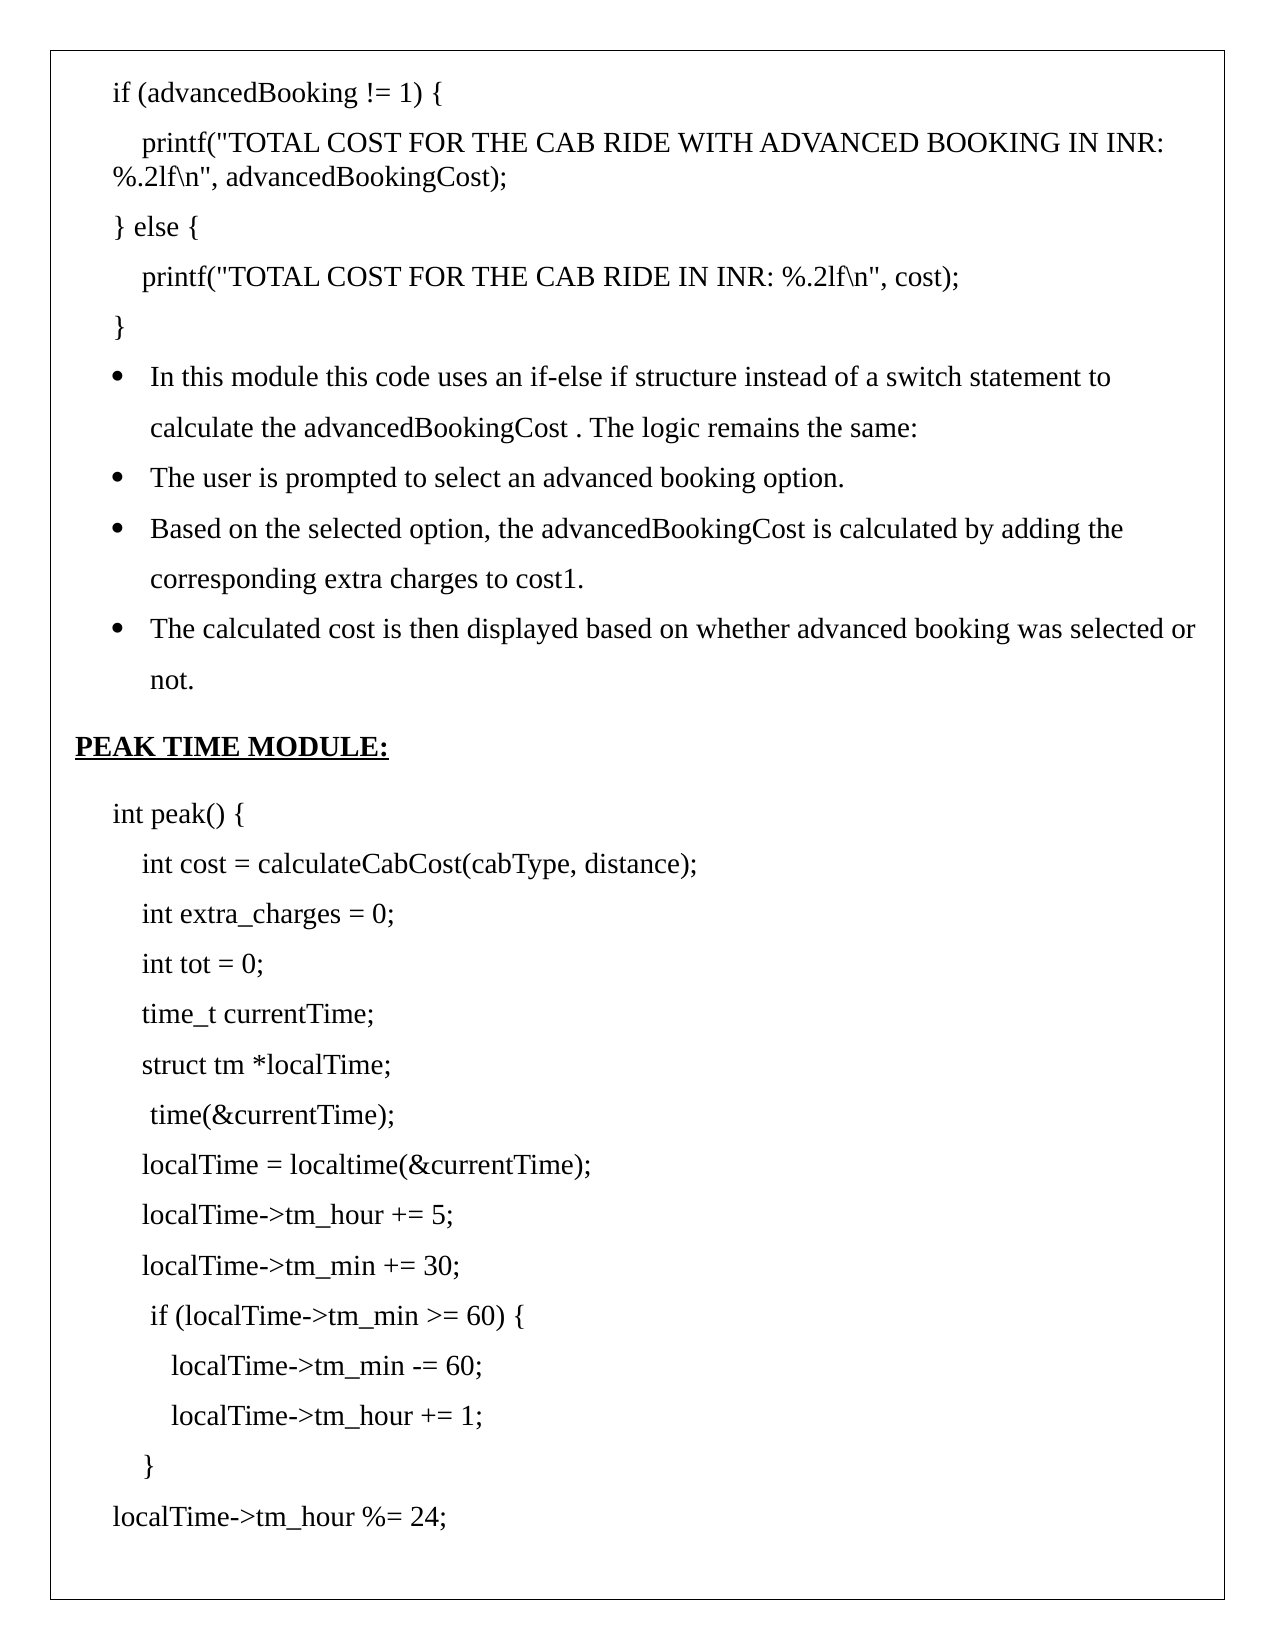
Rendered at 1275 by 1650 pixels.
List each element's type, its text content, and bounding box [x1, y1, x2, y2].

text } [112, 1448, 1200, 1482]
text localTime = localtime(&currentTime); [112, 1147, 1200, 1181]
text PEAK TIME MODULE: [75, 729, 1200, 762]
list The user is prompted to select an advanced booking option. [112, 460, 1200, 494]
text time_t currentTime; [112, 997, 1200, 1030]
text int extra_charges = 0; [112, 896, 1200, 930]
text localTime->tm_min += 30; [112, 1248, 1200, 1281]
list In this module this code uses an if-else if structure instead of a switch statement to calculate the advancedBookingCost . The logic remains the same: [112, 359, 1200, 443]
list The calculated cost is then displayed based on whether advanced booking was selected or not. [112, 611, 1200, 695]
text int peak() { [112, 796, 1200, 829]
text printf("TOTAL COST FOR THE CAB RIDE IN INR: %.2lf\n", cost); [112, 259, 1200, 293]
text localTime->tm_hour %= 24; [75, 1499, 1200, 1532]
text localTime->tm_hour += 5; [112, 1197, 1200, 1231]
text time(&currentTime); [75, 1097, 1200, 1131]
text printf("TOTAL COST FOR THE CAB RIDE WITH ADVANCED BOOKING IN INR: %.2lf\n", advancedBookingCost); [112, 125, 1200, 192]
text int tot = 0; [112, 946, 1200, 980]
text if (advancedBooking != 1) { [112, 75, 1200, 108]
text int cost = calculateCabCost(cabType, distance); [112, 846, 1200, 879]
text struct tm *localTime; [112, 1047, 1200, 1080]
text } [112, 309, 1200, 343]
text localTime->tm_min -= 60; [112, 1348, 1200, 1382]
text } else { [112, 209, 1200, 242]
text if (localTime->tm_min >= 60) { [75, 1298, 1200, 1331]
list Based on the selected option, the advancedBookingCost is calculated by adding the corresponding extra charges to cost1. [112, 511, 1200, 595]
text localTime->tm_hour += 1; [112, 1398, 1200, 1432]
